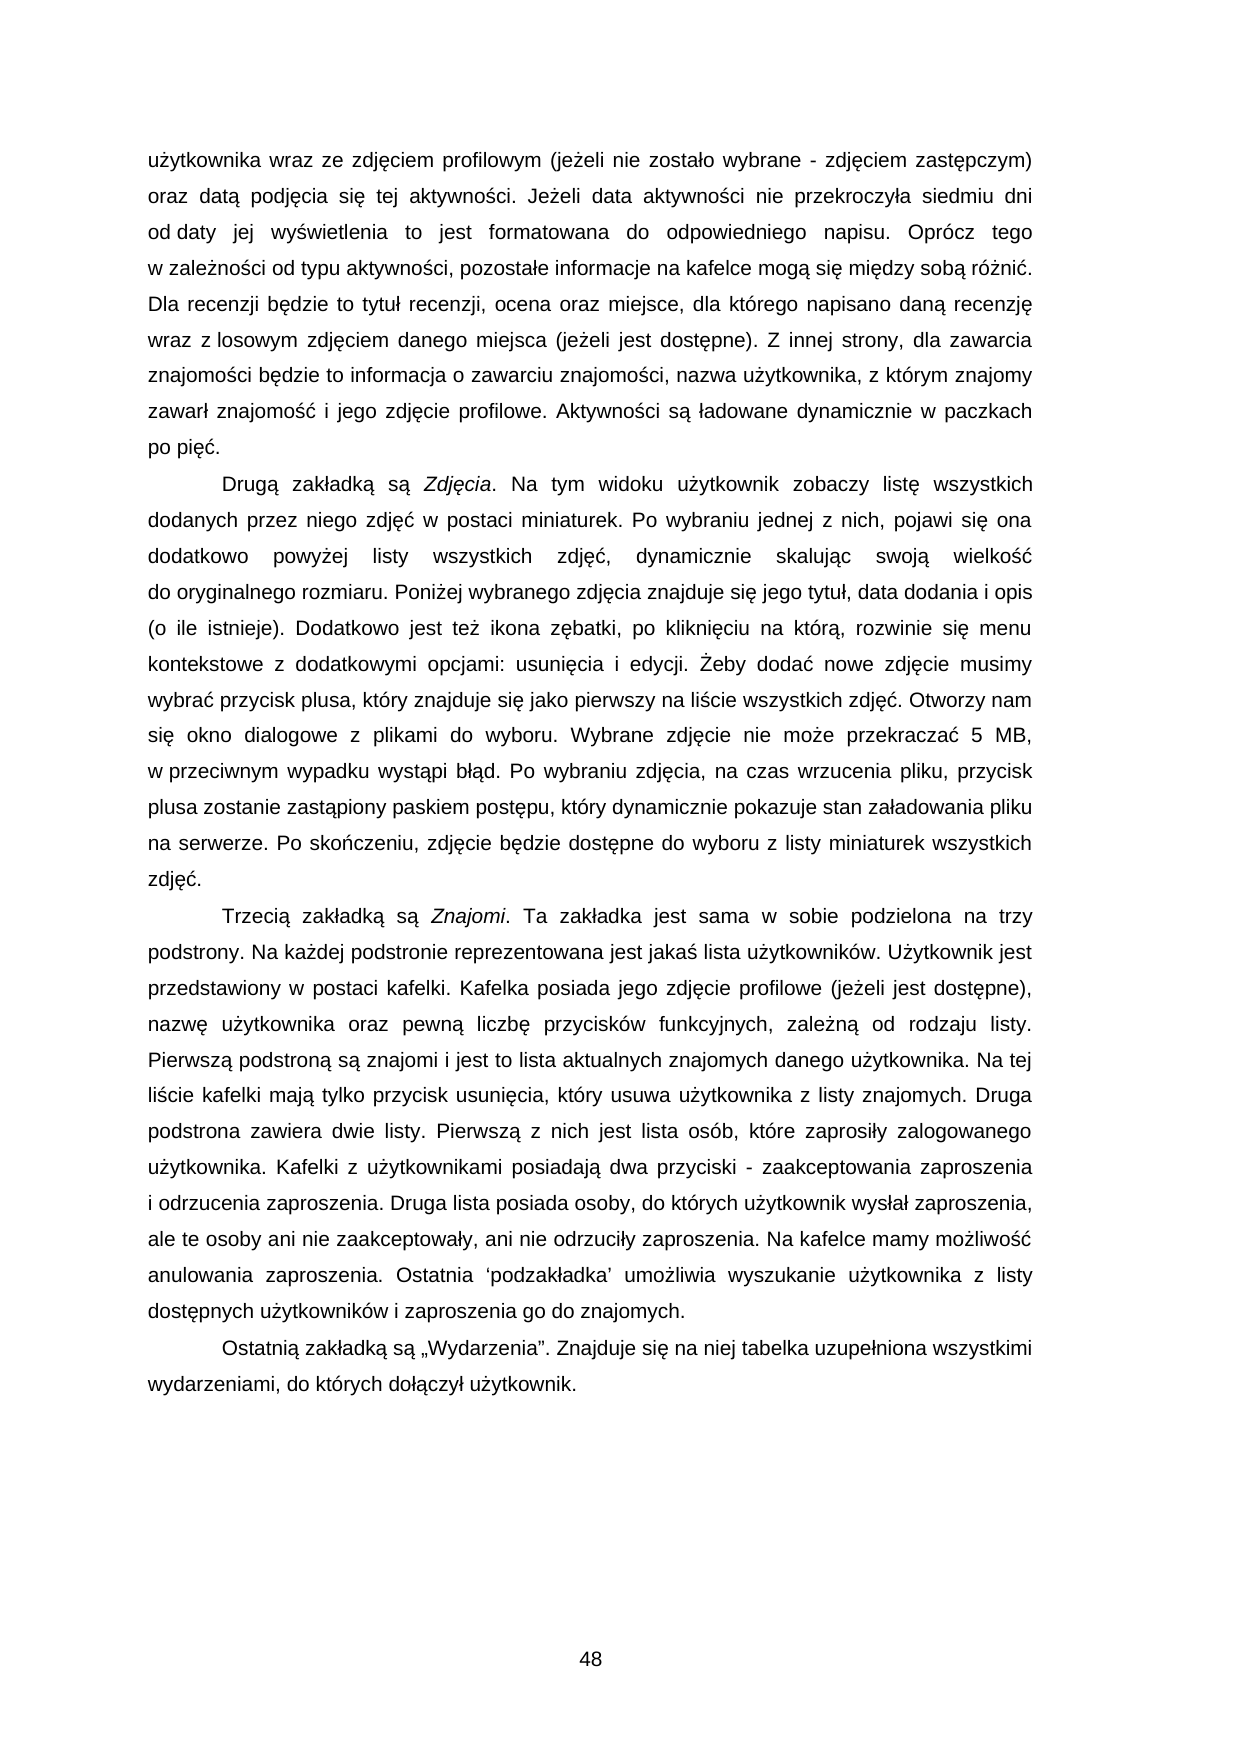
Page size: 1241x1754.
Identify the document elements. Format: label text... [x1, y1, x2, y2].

text Ostatnią zakładką są „Wydarzenia”. Znajduje się na niej tabelka uzupełniona wszystkimi wydarzeniami, do których dołączył użytkownik. [148, 1336, 1033, 1395]
text Trzecią zakładką są Znajomi. Ta zakładka jest sama w sobie podzielona na trzy podstrony. Na każdej podstronie reprezentowana jest jakaś lista użytkowników. Użytkownik jest przedstawiony w postaci kafelki. Kafelka posiada jego zdjęcie profilowe (jeżeli jest dostępne), nazwę użytkownika oraz pewną liczbę przycisków funkcyjnych, zależną od rodzaju listy. Pierwszą podstroną są znajomi i jest to lista aktualnych znajomych danego użytkownika. Na tej liście kafelki mają tylko przycisk usunięcia, który usuwa użytkownika z listy znajomych. Druga podstrona zawiera dwie listy. Pierwszą z nich jest lista osób, które zaprosiły zalogowanego użytkownika. Kafelki z użytkownikami posiadają dwa przyciski - zaakceptowania zaproszenia iodrzucenia zaproszenia. Druga lista posiada osoby, do których użytkownik wysłał zaproszenia, ale te osoby ani nie zaakceptowały, ani nie odrzuciły zaproszenia. Na kafelce mamy możliwość anulowania zaproszenia. Ostatnia ‘podzakładka’ umożliwia wyszukanie użytkownika z listy dostępnych użytkowników i zaproszenia go do znajomych. [148, 904, 1033, 1323]
text Drugą zakładką są Zdjęcia. Na tym widoku użytkownik zobaczy listę wszystkich dodanych przez niego zdjęć w postaci miniaturek. Po wybraniu jednej z nich, pojawi się ona dodatkowo powyżej listy wszystkich zdjęć, dynamicznie skalując swoją wielkość dooryginalnego rozmiaru. Poniżej wybranego zdjęcia znajduje się jego tytuł, data dodania i opis (o ile istnieje). Dodatkowo jest też ikona zębatki, po kliknięciu na którą, rozwinie się menu kontekstowe z dodatkowymi opcjami: usunięcia i edycji. Żeby dodać nowe zdjęcie musimy wybrać przycisk plusa, który znajduje się jako pierwszy na liście wszystkich zdjęć. Otworzy nam się okno dialogowe z plikami do wyboru. Wybrane zdjęcie nie może przekraczać 5 MB, wprzeciwnym wypadku wystąpi błąd. Po wybraniu zdjęcia, na czas wrzucenia pliku, przycisk plusa zostanie zastąpiony paskiem postępu, który dynamicznie pokazuje stan załadowania pliku na serwerze. Po skończeniu, zdjęcie będzie dostępne do wyboru z listy miniaturek wszystkich zdjęć. [148, 472, 1033, 891]
